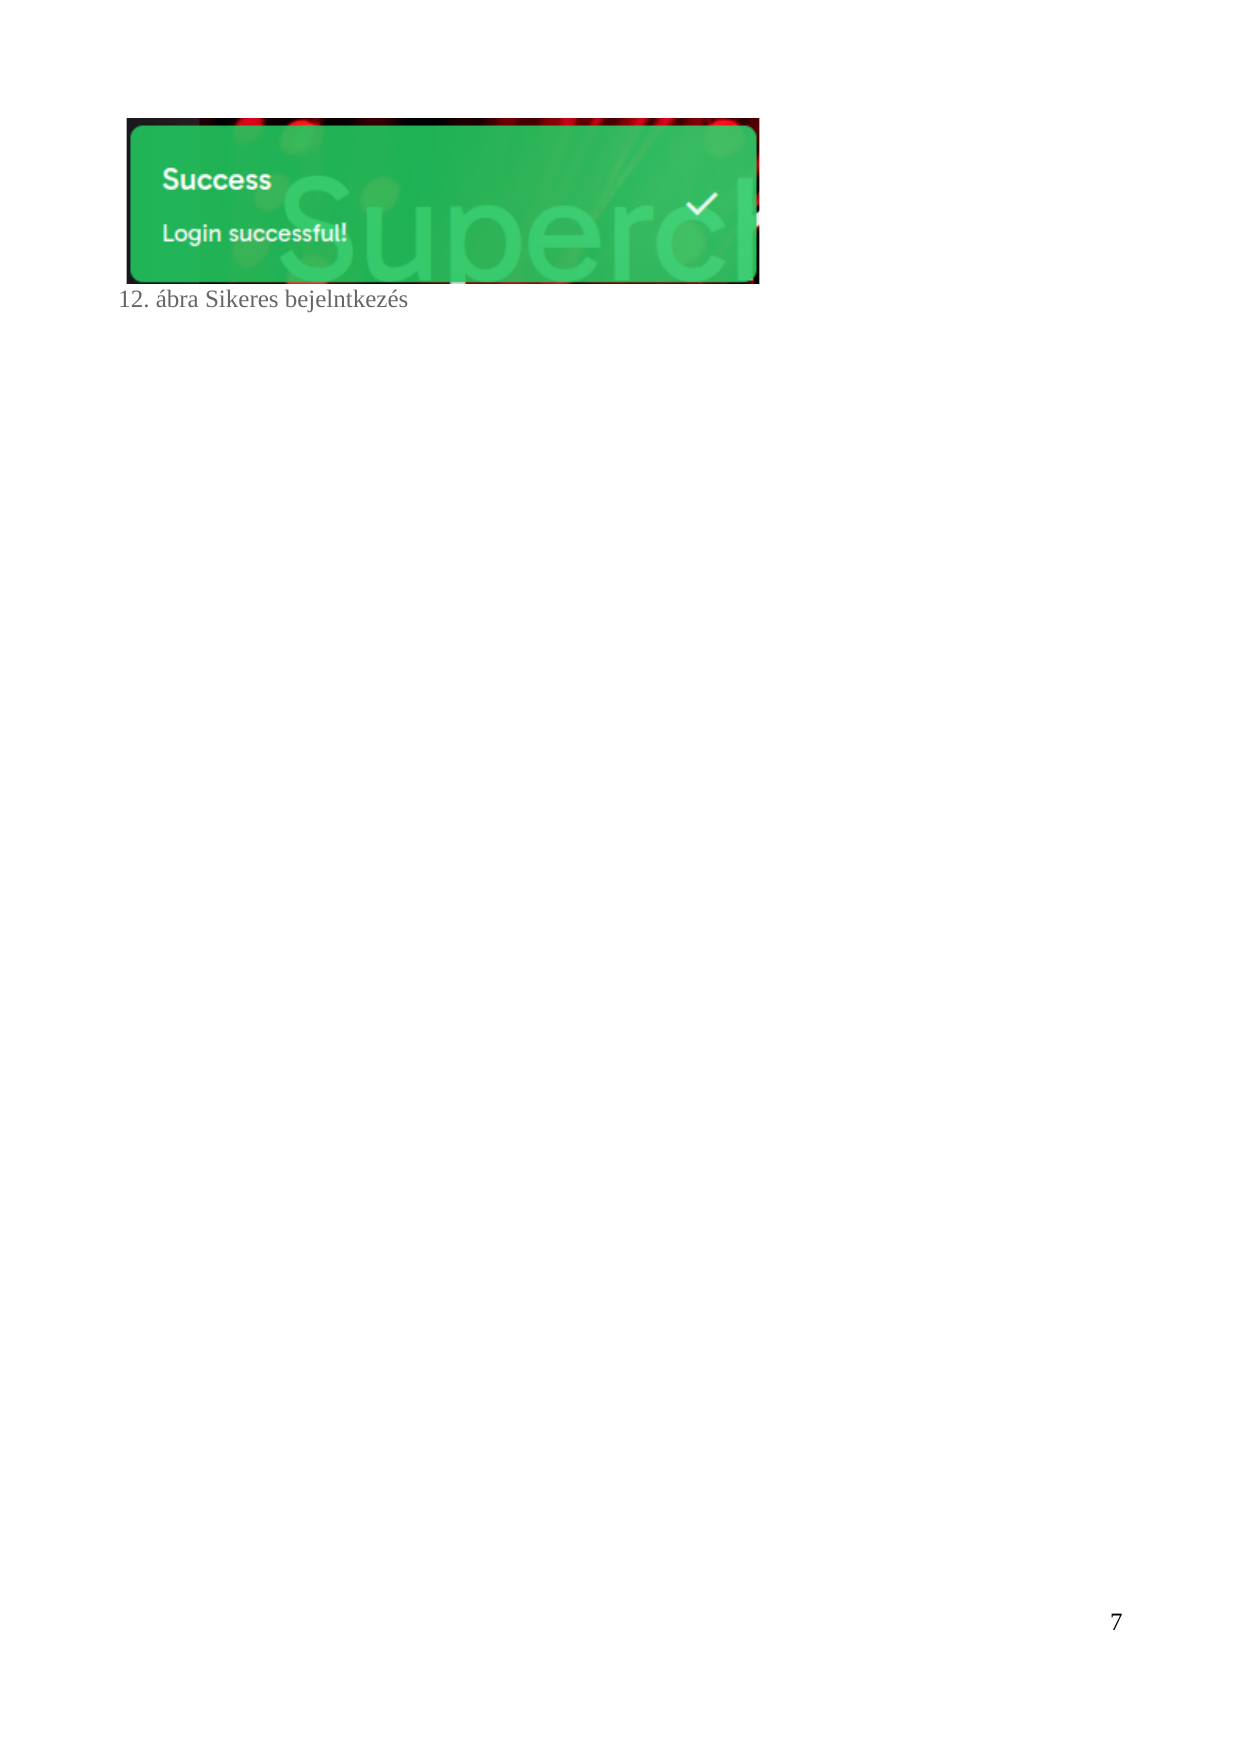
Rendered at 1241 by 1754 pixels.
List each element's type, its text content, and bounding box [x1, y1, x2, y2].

picture [126, 118, 760, 284]
